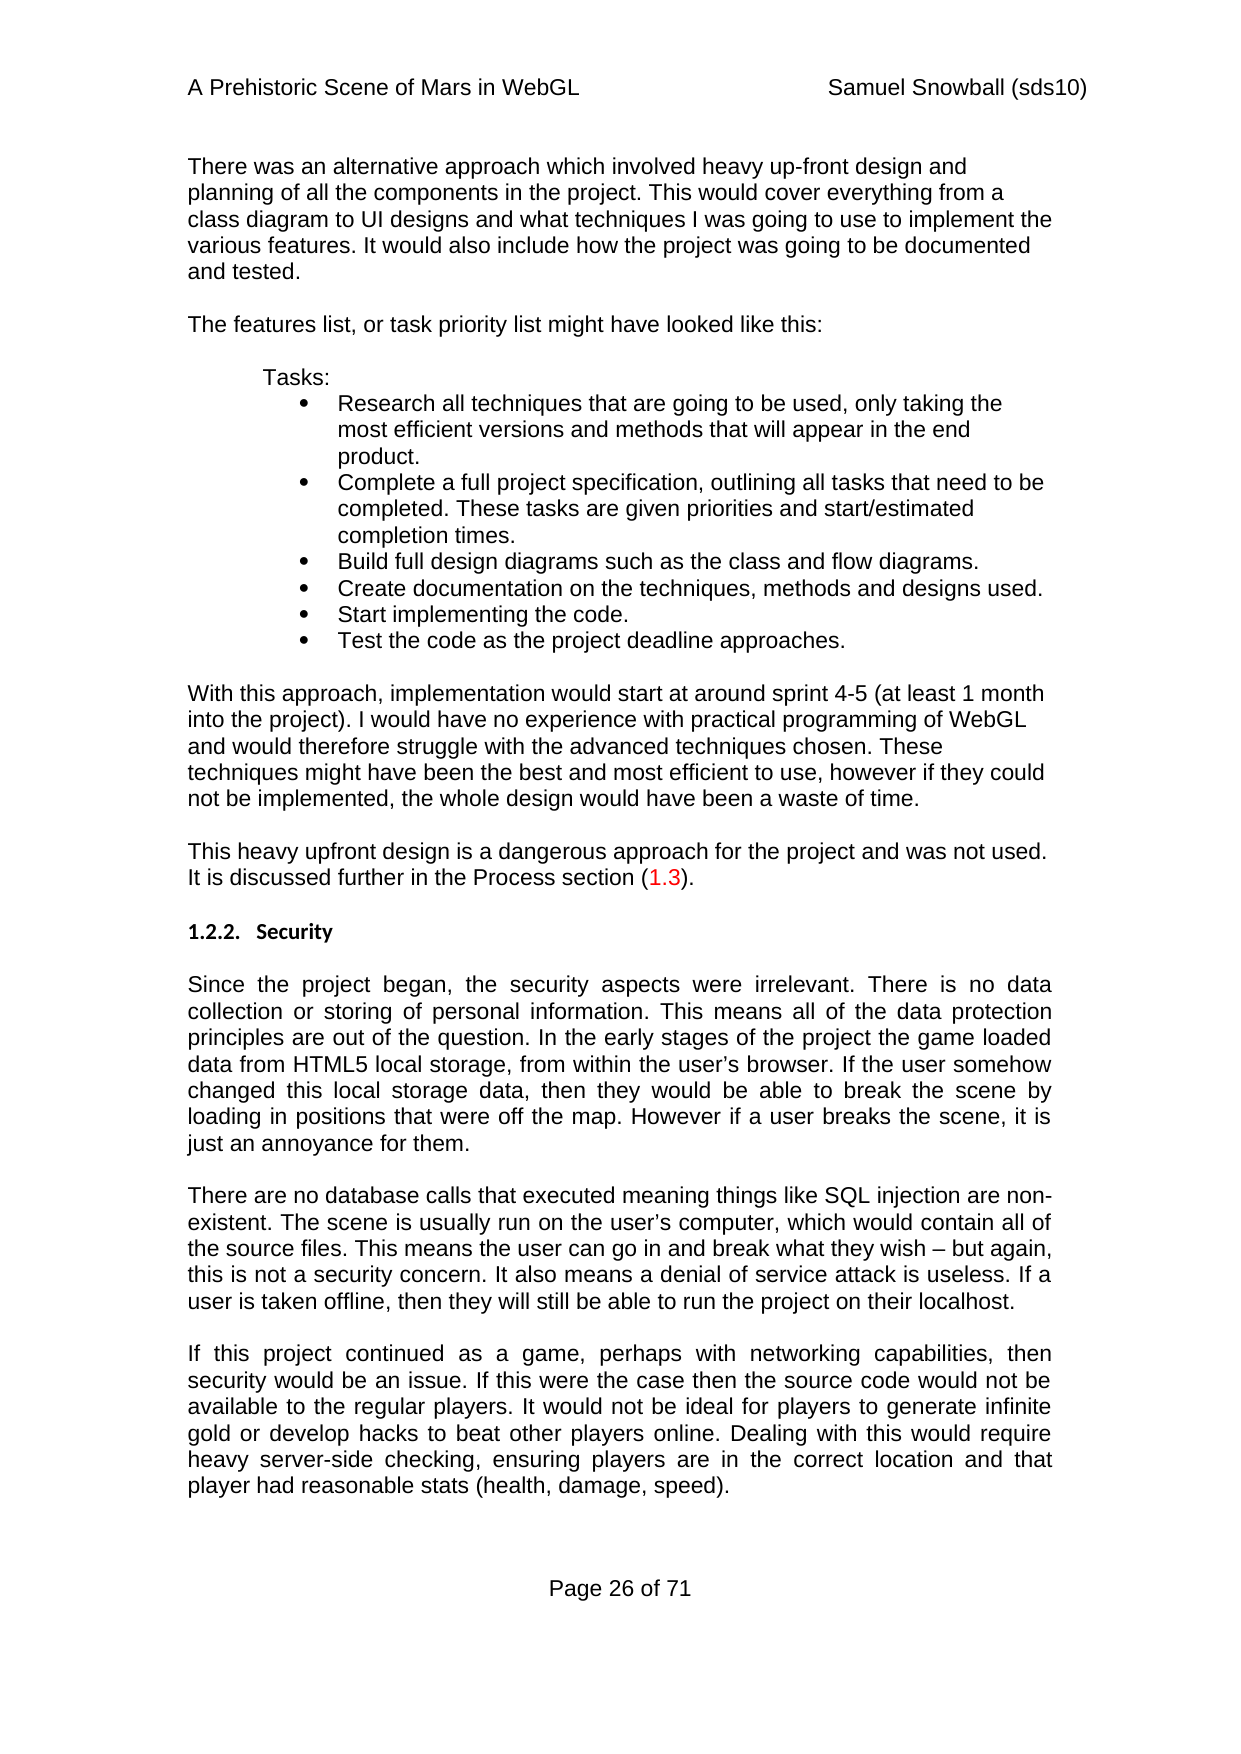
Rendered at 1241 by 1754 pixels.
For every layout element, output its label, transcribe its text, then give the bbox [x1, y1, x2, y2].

list Test the code as the project deadline approaches. [300, 574, 1053, 601]
list Start implementing the code. [300, 548, 1053, 574]
text 1.2.2. Security [187, 864, 1053, 892]
text This heavy upfront design is a dangerous approach for the project and was not used. It is discussed further in the Process section (1.3). [187, 785, 1053, 838]
text With this approach, implementation would start at around sprint 4-5 (at least 1 month into the project). I would have no experience with practical programming of WebGL and would therefore struggle with the advanced techniques chosen. These techniques might have been the best and most efficient to use, however if they could not be implemented, the whole design would have been a waste of time. [187, 627, 1053, 759]
text If this project continued as a game, perhaps with networking capabilities, then security would be an issue. If this were the case then the source code would not be available to the regular players. It would not be ideal for players to generate infinite gold or develop hacks to beat other players online. Dealing with this would require heavy server-side checking, ensuring players are in the correct location and that player had reasonable stats (health, damage, speed). [187, 1288, 1053, 1446]
text There are no database calls that executed meaning things like SQL injection are non-existent. The scene is usually run on the user’s computer, which would contain all of the source files. This means the user can go in and break what they wish – but again, this is not a security concern. It also means a denial of service attack is useless. If a user is taken offline, then they will still be able to run the project on their localhost. [187, 1129, 1053, 1261]
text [187, 1472, 1053, 1525]
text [187, 153, 1053, 232]
text The features list, or task priority list might have looked like this: [187, 258, 1053, 284]
text Since the project began, the security aspects were irrelevant. There is no data collection or storing of personal information. This means all of the data protection principles are out of the question. In the early stages of the project the game loaded data from HTML5 local storage, from within the user’s browser. If the user somehow changed this local storage data, then they would be able to break the scene by loading in positions that were off the map. However if a user breaks the scene, it is just an annoyance for them. [187, 919, 1053, 1103]
text Tasks: [187, 311, 1053, 337]
list Research all techniques that are going to be used, only taking the most efficient versions and methods that will appear in the end product. [300, 337, 1053, 416]
list Create documentation on the techniques, methods and designs used. [300, 522, 1053, 548]
list Complete a full project specification, outlining all tasks that need to be completed. These tasks are given priorities and start/estimated completion times. [300, 416, 1053, 495]
list Build full design diagrams such as the class and flow diagrams. [300, 495, 1053, 522]
